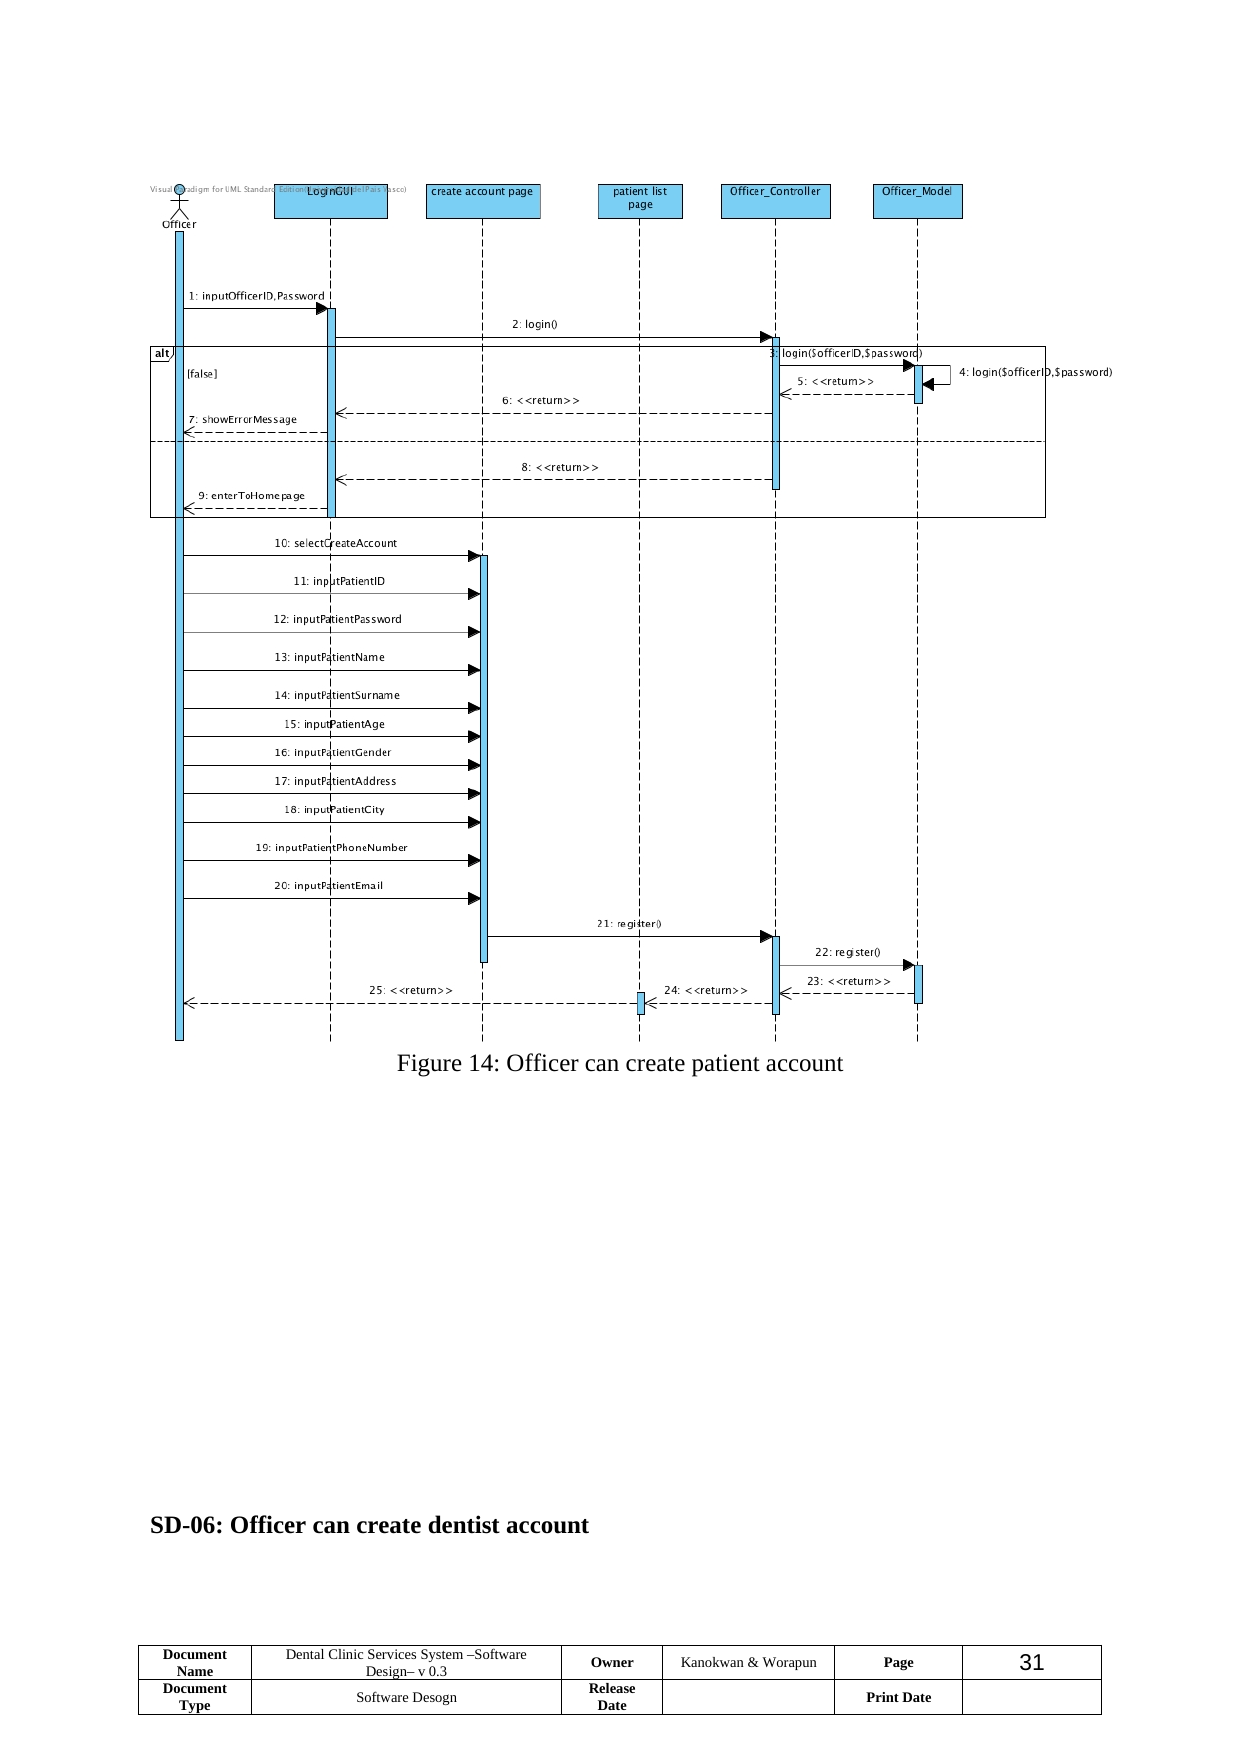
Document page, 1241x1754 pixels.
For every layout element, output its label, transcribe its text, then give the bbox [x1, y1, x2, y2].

text Figure 14: Officer can create patient account [150, 1044, 1090, 1077]
text SD-06: Officer can create dentist account [150, 1511, 1090, 1539]
picture [150, 183, 1125, 1044]
